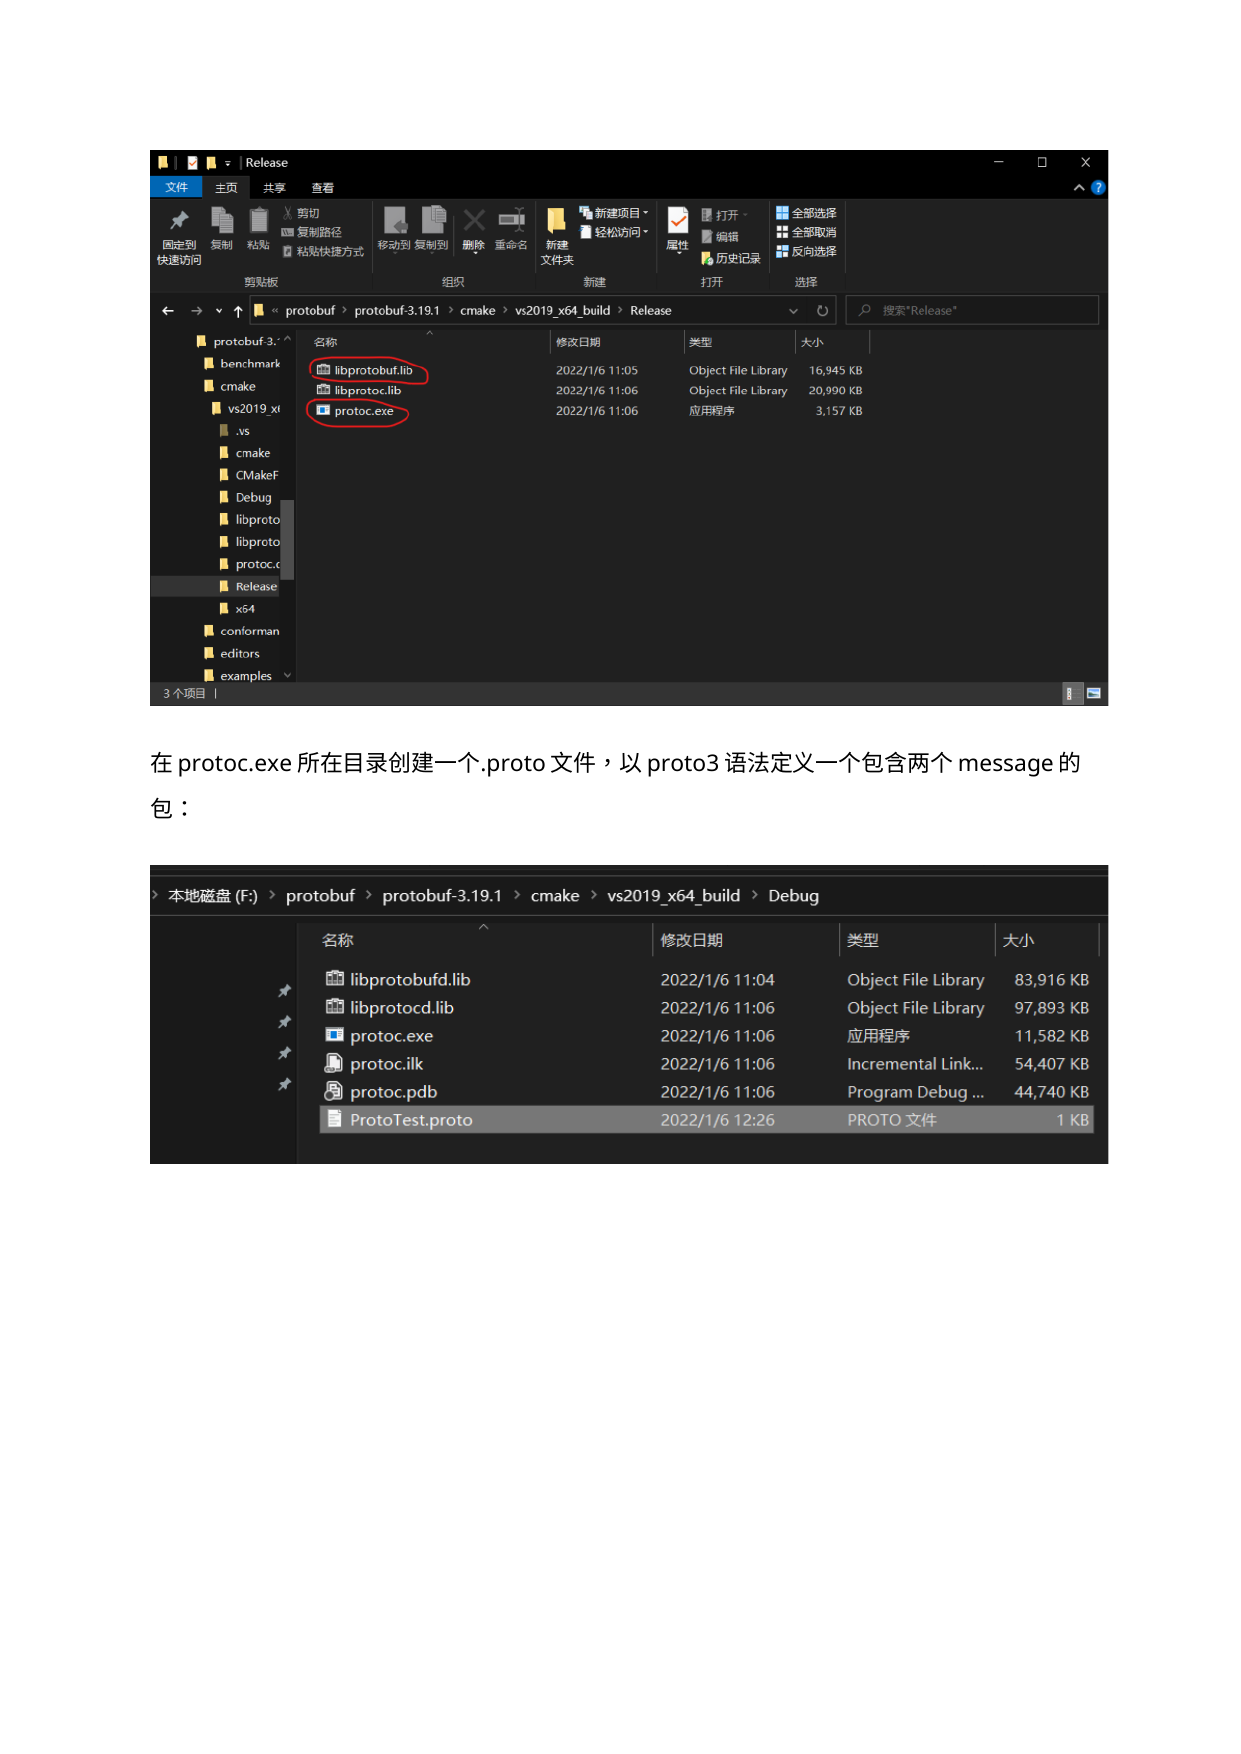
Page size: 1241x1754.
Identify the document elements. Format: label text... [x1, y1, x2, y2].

text 在protoc.exe所在目录创建一个.proto文件，以proto3语法定义一个包含两个message的包： [150, 746, 1090, 824]
picture [150, 150, 1109, 706]
picture [150, 865, 1109, 1164]
